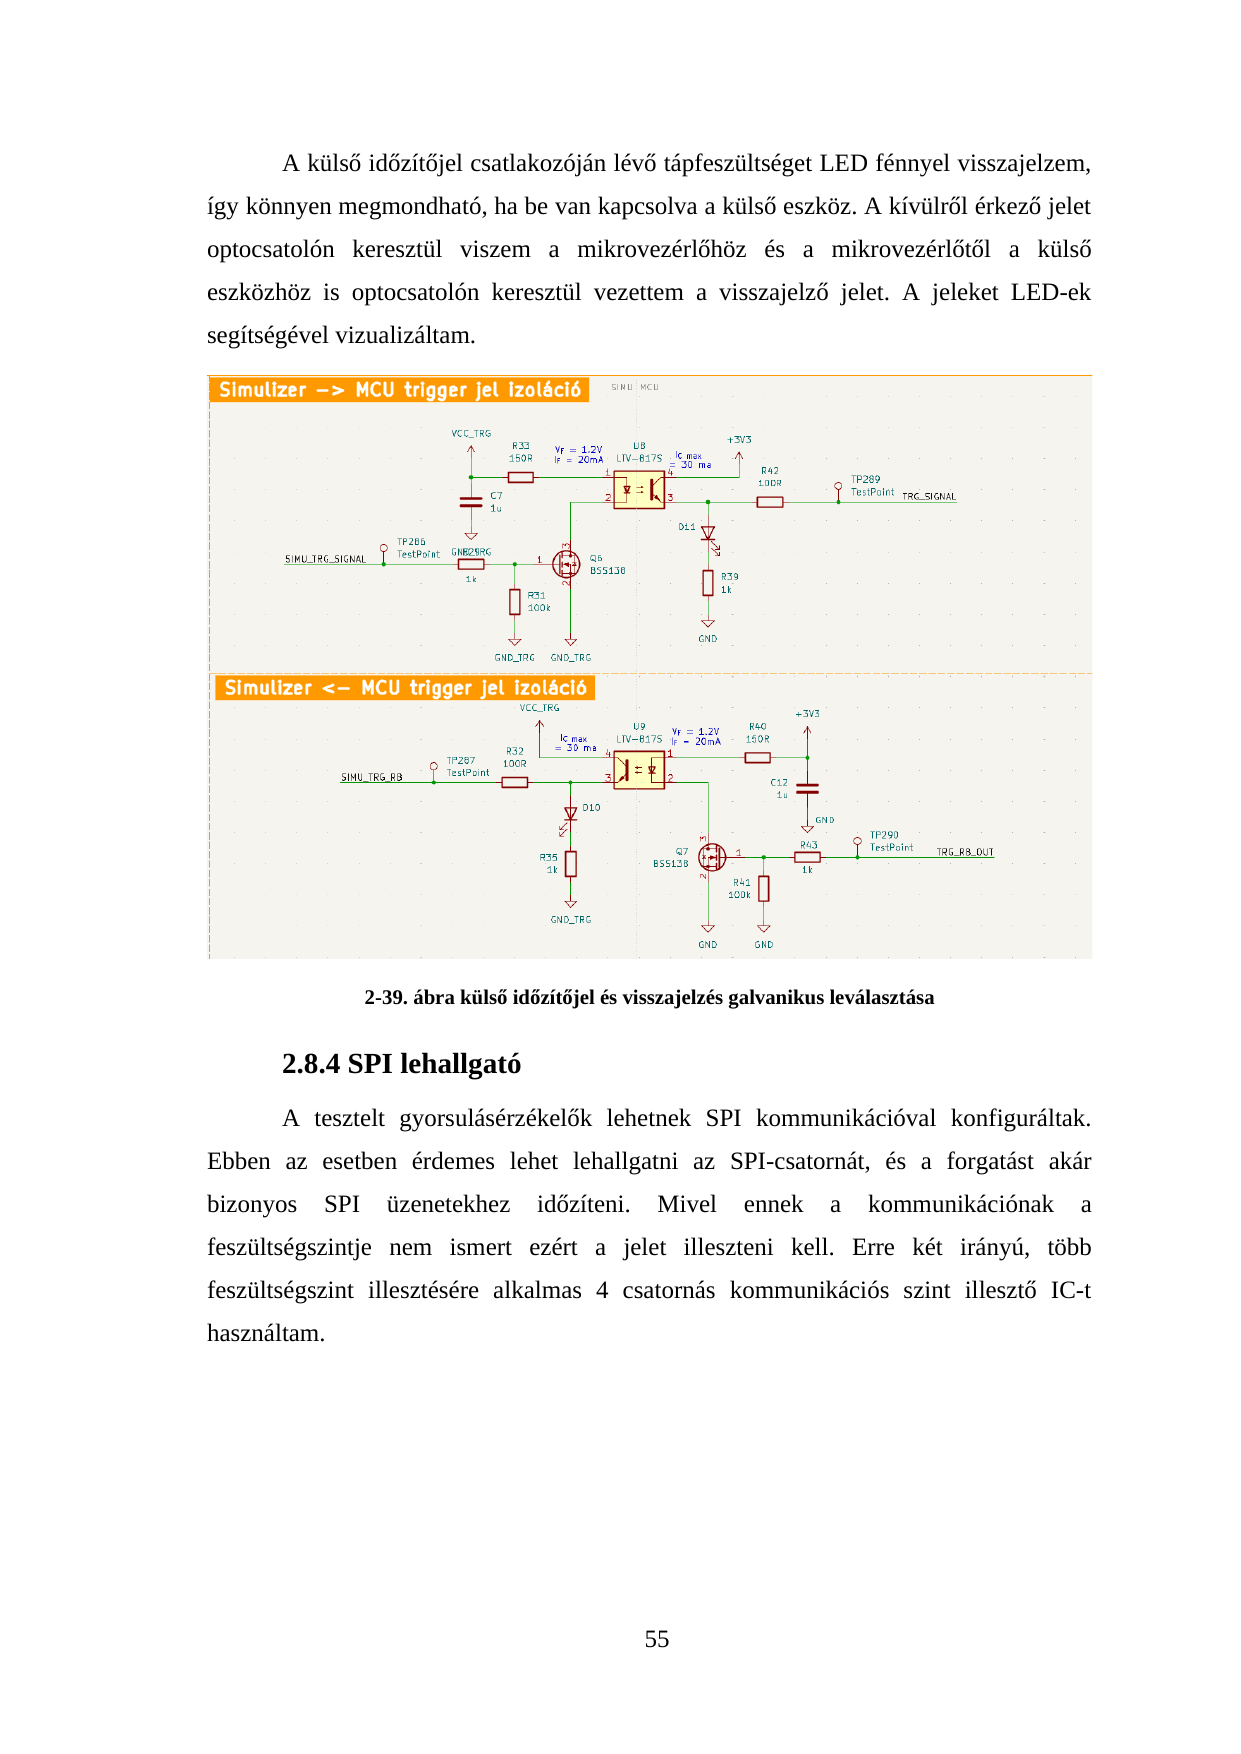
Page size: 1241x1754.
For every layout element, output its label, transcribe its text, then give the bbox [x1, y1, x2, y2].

text A külső időzítőjel csatlakozóján lévő tápfeszültséget LED fénnyel visszajelzem, így könnyen megmondható, ha be van kapcsolva a külső eszköz. A kívülről érkező jelet optocsatolón keresztül viszem a mikrovezérlőhöz és a mikrovezérlőtől a külső eszközhöz is optocsatolón keresztül vezettem a visszajelző jelet. A jeleket LED-ek segítségével vizualizáltam. [207, 148, 1092, 349]
picture [206, 375, 1093, 959]
subtitle SPI lehallgató [207, 1046, 1092, 1079]
text A tesztelt gyorsulásérzékelők lehetnek SPI kommunikációval konfiguráltak. Ebben az esetben érdemes lehet lehallgatni az SPI-csatornát, és a forgatást akár bizonyos SPI üzenetekhez időzíteni. Mivel ennek a kommunikációnak a feszültségszintje nem ismert ezért a jelet illeszteni kell. Erre két irányú, több feszültségszint illesztésére alkalmas 4 csatornás kommunikációs szint illesztő IC-t használtam. [207, 1103, 1092, 1347]
